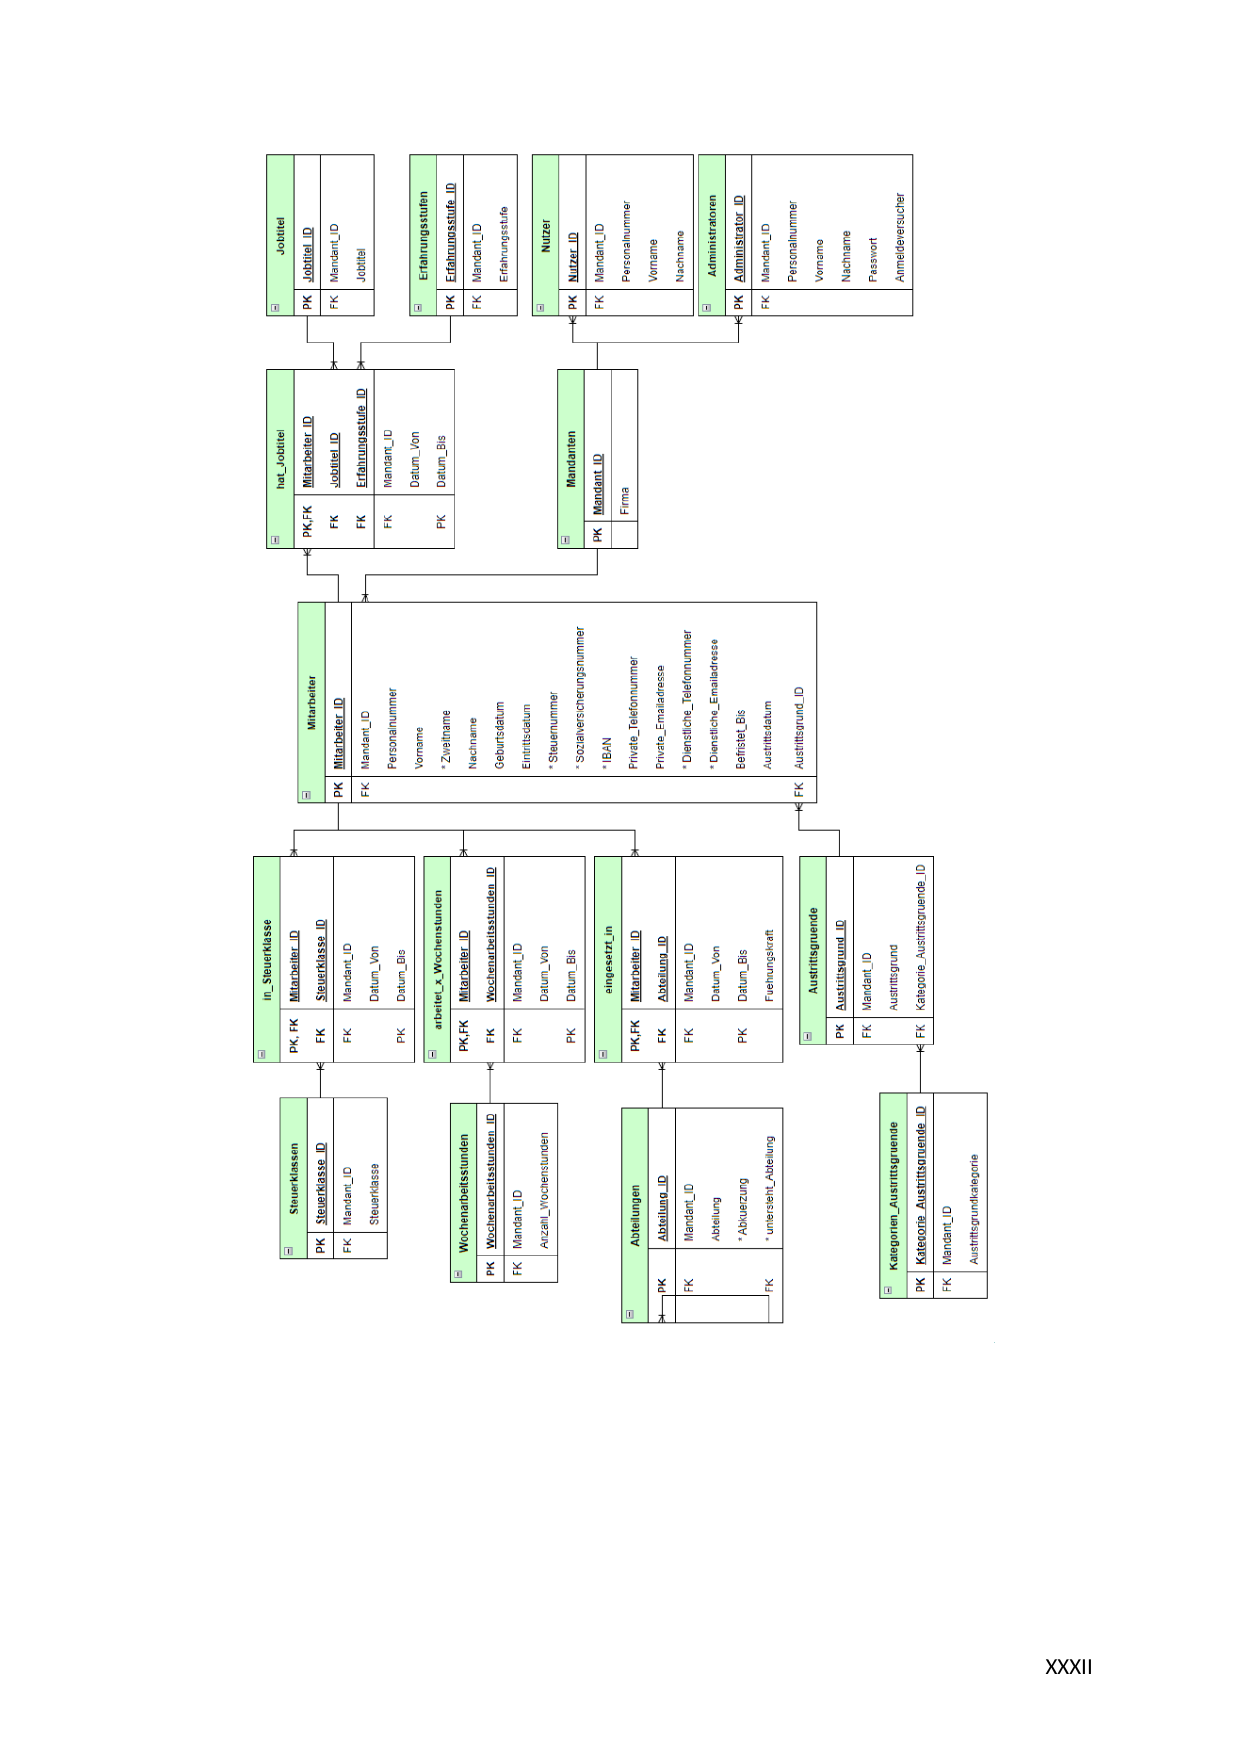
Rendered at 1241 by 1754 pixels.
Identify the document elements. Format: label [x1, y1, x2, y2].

picture [246, 152, 995, 1343]
